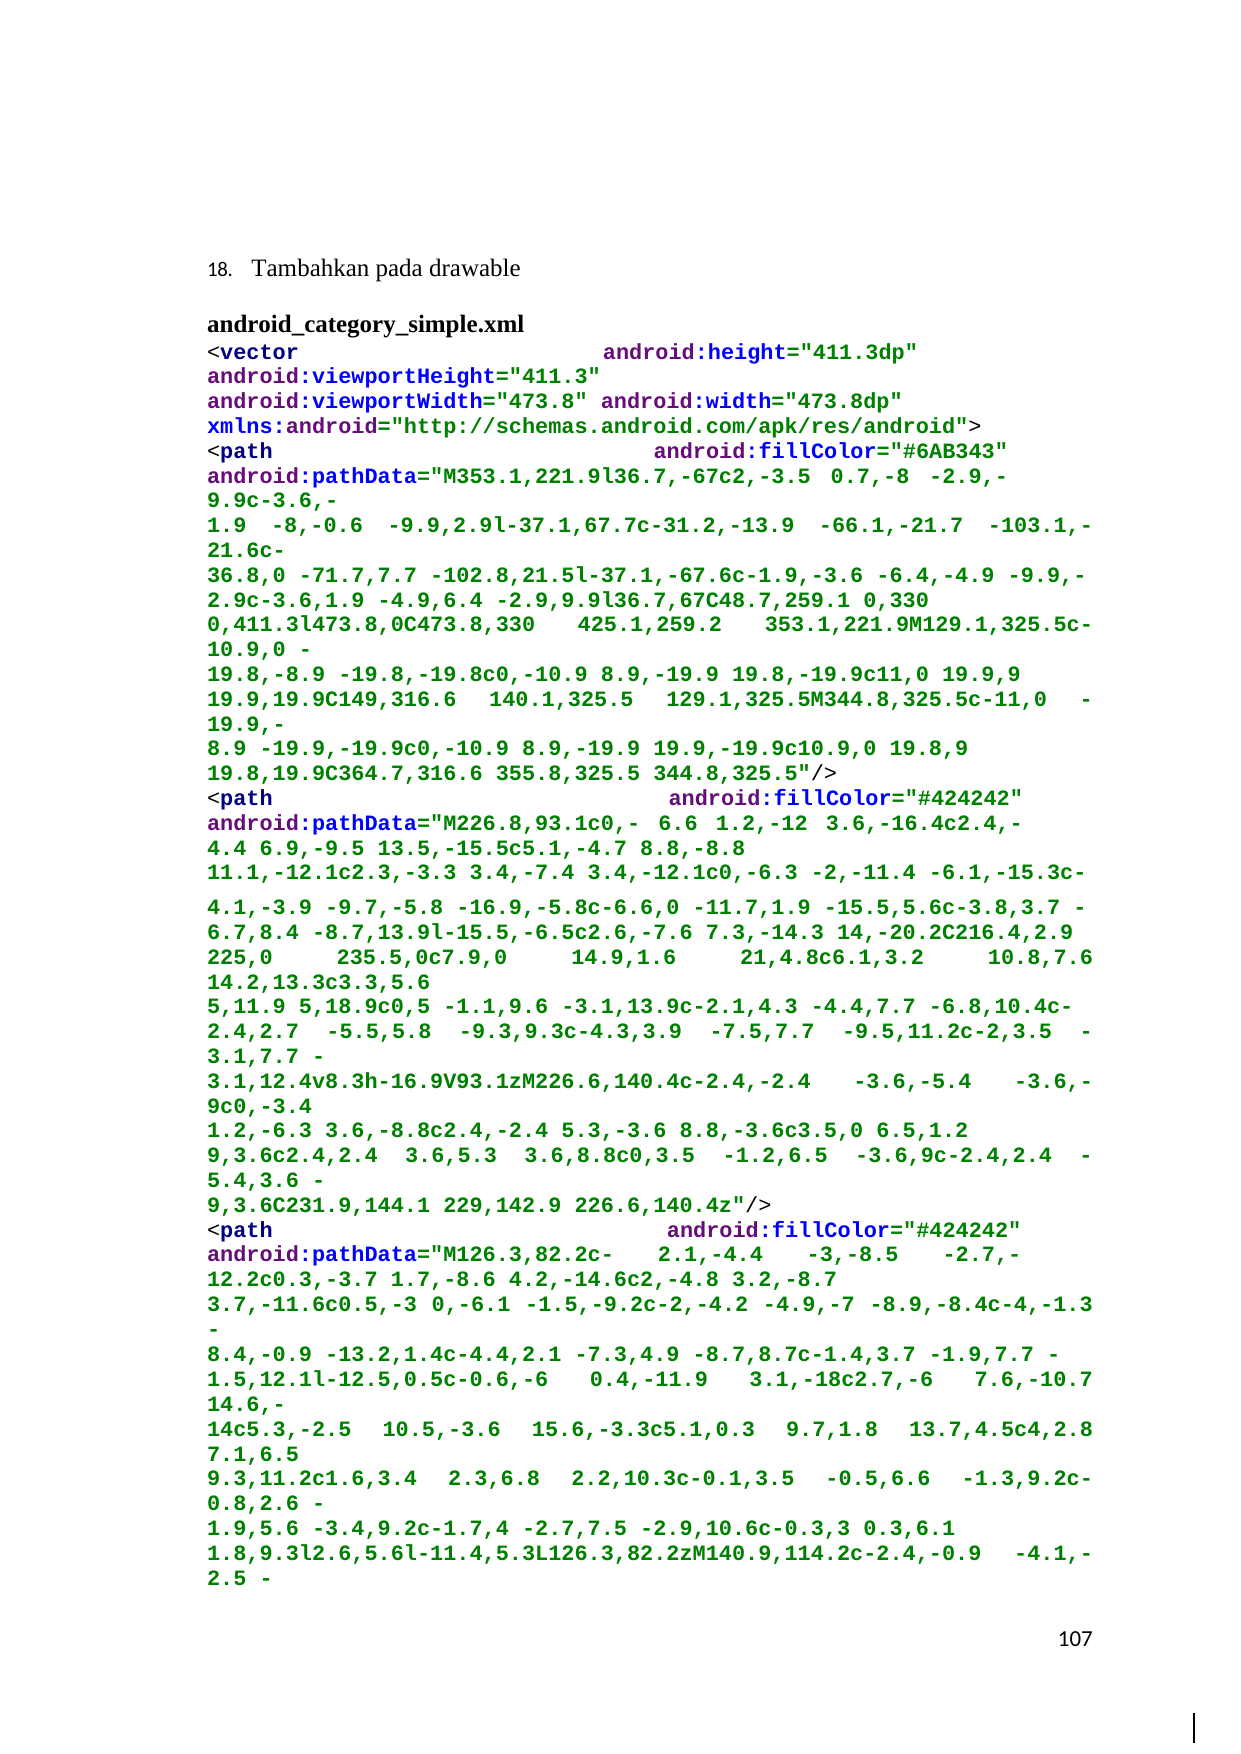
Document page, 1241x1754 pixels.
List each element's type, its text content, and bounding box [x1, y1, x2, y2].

text 36.8,0 -71.7,7.7 -102.8,21.5l-37.1,-67.6c-1.9,-3.6 -6.4,-4.9 -9.9,- [207, 564, 1092, 589]
text 1.8,9.3l2.6,5.6l-11.4,5.3L126.3,82.2zM140.9,114.2c-2.4,-0.9 -4.1,-2.5 - [207, 1542, 1092, 1591]
text 3.7,-11.6c0.5,-3 0,-6.1 -1.5,-9.2c-2,-4.2 -4.9,-7 -8.9,-8.4c-4,-1.3 - [207, 1293, 1092, 1343]
text <vector android:height="411.3dp" android:viewportHeight="411.3" android:viewportWidth="473.8" android:width="473.8dp" [207, 341, 917, 415]
text 19.9,19.9C149,316.6 140.1,325.5 129.1,325.5M344.8,325.5c-11,0 -19.9,- [207, 688, 1092, 737]
text 11.1,-12.1c2.3,-3.3 3.4,-7.4 3.4,-12.1c0,-6.3 -2,-11.4 -6.1,-15.3c- [207, 861, 1092, 886]
text 4.1,-3.9 -9.7,-5.8 -16.9,-5.8c-6.6,0 -11.7,1.9 -15.5,5.6c-3.8,3.7 - [207, 897, 1092, 921]
text 1.9,5.6 -3.4,9.2c-1.7,4 -2.7,7.5 -2.9,10.6c-0.3,3 0.3,6.1 [207, 1517, 1092, 1542]
text 1.2,-6.3 3.6,-8.8c2.4,-2.4 5.3,-3.6 8.8,-3.6c3.5,0 6.5,1.2 [207, 1120, 1092, 1144]
text 3.1,12.4v8.3h-16.9V93.1zM226.6,140.4c-2.4,-2.4 -3.6,-5.4 -3.6,-9c0,-3.4 [207, 1070, 1092, 1120]
text 5,11.9 5,18.9c0,5 -1.1,9.6 -3.1,13.9c-2.1,4.3 -4.4,7.7 -6.8,10.4c- [207, 996, 1092, 1021]
list Tambahkan pada drawable [207, 253, 1092, 282]
text 19.8,-8.9 -19.8,-19.8c0,-10.9 8.9,-19.9 19.8,-19.9c11,0 19.9,9 [207, 663, 1092, 688]
text 8.4,-0.9 -13.2,1.4c-4.4,2.1 -7.3,4.9 -8.7,8.7c-1.4,3.7 -1.9,7.7 - [207, 1343, 1092, 1368]
text 14c5.3,-2.5 10.5,-3.6 15.6,-3.3c5.1,0.3 9.7,1.8 13.7,4.5c4,2.8 7.1,6.5 [207, 1418, 1092, 1467]
text android_category_simple.xml [207, 309, 1092, 338]
text 2.9c-3.6,1.9 -4.9,6.4 -2.9,9.9l36.7,67C48.7,259.1 0,330 [207, 589, 1092, 613]
text <path android:fillColor="#424242" android:pathData="M226.8,93.1c0,- 6.6 1.2,-12 3.6,-16.4c2.4,-4.4 6.9,-9.5 13.5,-15.5c5.1,-4.7 8.8,-8.8 [207, 787, 1022, 861]
text 225,0 235.5,0c7.9,0 14.9,1.6 21,4.8c6.1,3.2 10.8,7.6 14.2,13.3c3.3,5.6 [207, 946, 1092, 996]
text 0,411.3l473.8,0C473.8,330 425.1,259.2 353.1,221.9M129.1,325.5c-10.9,0 - [207, 613, 1092, 663]
text 1.5,12.1l-12.5,0.5c-0.6,-6 0.4,-11.9 3.1,-18c2.7,-6 7.6,-10.7 14.6,- [207, 1368, 1092, 1418]
text 19.8,19.9C364.7,316.6 355.8,325.5 344.8,325.5"/> [207, 762, 1092, 787]
text <path android:fillColor="#6AB343" android:pathData="M353.1,221.9l36.7,-67c2,-3.5 0.7,-8 -2.9,-9.9c-3.6,- [207, 440, 1007, 514]
text 2.4,2.7 -5.5,5.8 -9.3,9.3c-4.3,3.9 -7.5,7.7 -9.5,11.2c-2,3.5 -3.1,7.7 - [207, 1021, 1092, 1070]
text 9.3,11.2c1.6,3.4 2.3,6.8 2.2,10.3c-0.1,3.5 -0.5,6.6 -1.3,9.2c-0.8,2.6 - [207, 1467, 1092, 1517]
text 9,3.6C231.9,144.1 229,142.9 226.6,140.4z"/> [207, 1194, 1092, 1219]
text 8.9 -19.9,-19.9c0,-10.9 8.9,-19.9 19.9,-19.9c10.9,0 19.8,9 [207, 737, 1092, 762]
text 6.7,8.4 -8.7,13.9l-15.5,-6.5c2.6,-7.6 7.3,-14.3 14,-20.2C216.4,2.9 [207, 921, 1092, 946]
text <path android:fillColor="#424242" android:pathData="M126.3,82.2c- 2.1,-4.4 -3,-8.5 -2.7,-12.2c0.3,-3.7 1.7,-8.6 4.2,-14.6c2,-4.8 3.2,-8.7 [207, 1219, 1021, 1293]
text 9,3.6c2.4,2.4 3.6,5.3 3.6,8.8c0,3.5 -1.2,6.5 -3.6,9c-2.4,2.4 -5.4,3.6 - [207, 1144, 1092, 1194]
text xmlns:android="http://schemas.android.com/apk/res/android"> [207, 415, 1092, 440]
text 1.9 -8,-0.6 -9.9,2.9l-37.1,67.7c-31.2,-13.9 -66.1,-21.7 -103.1,-21.6c- [207, 514, 1092, 564]
